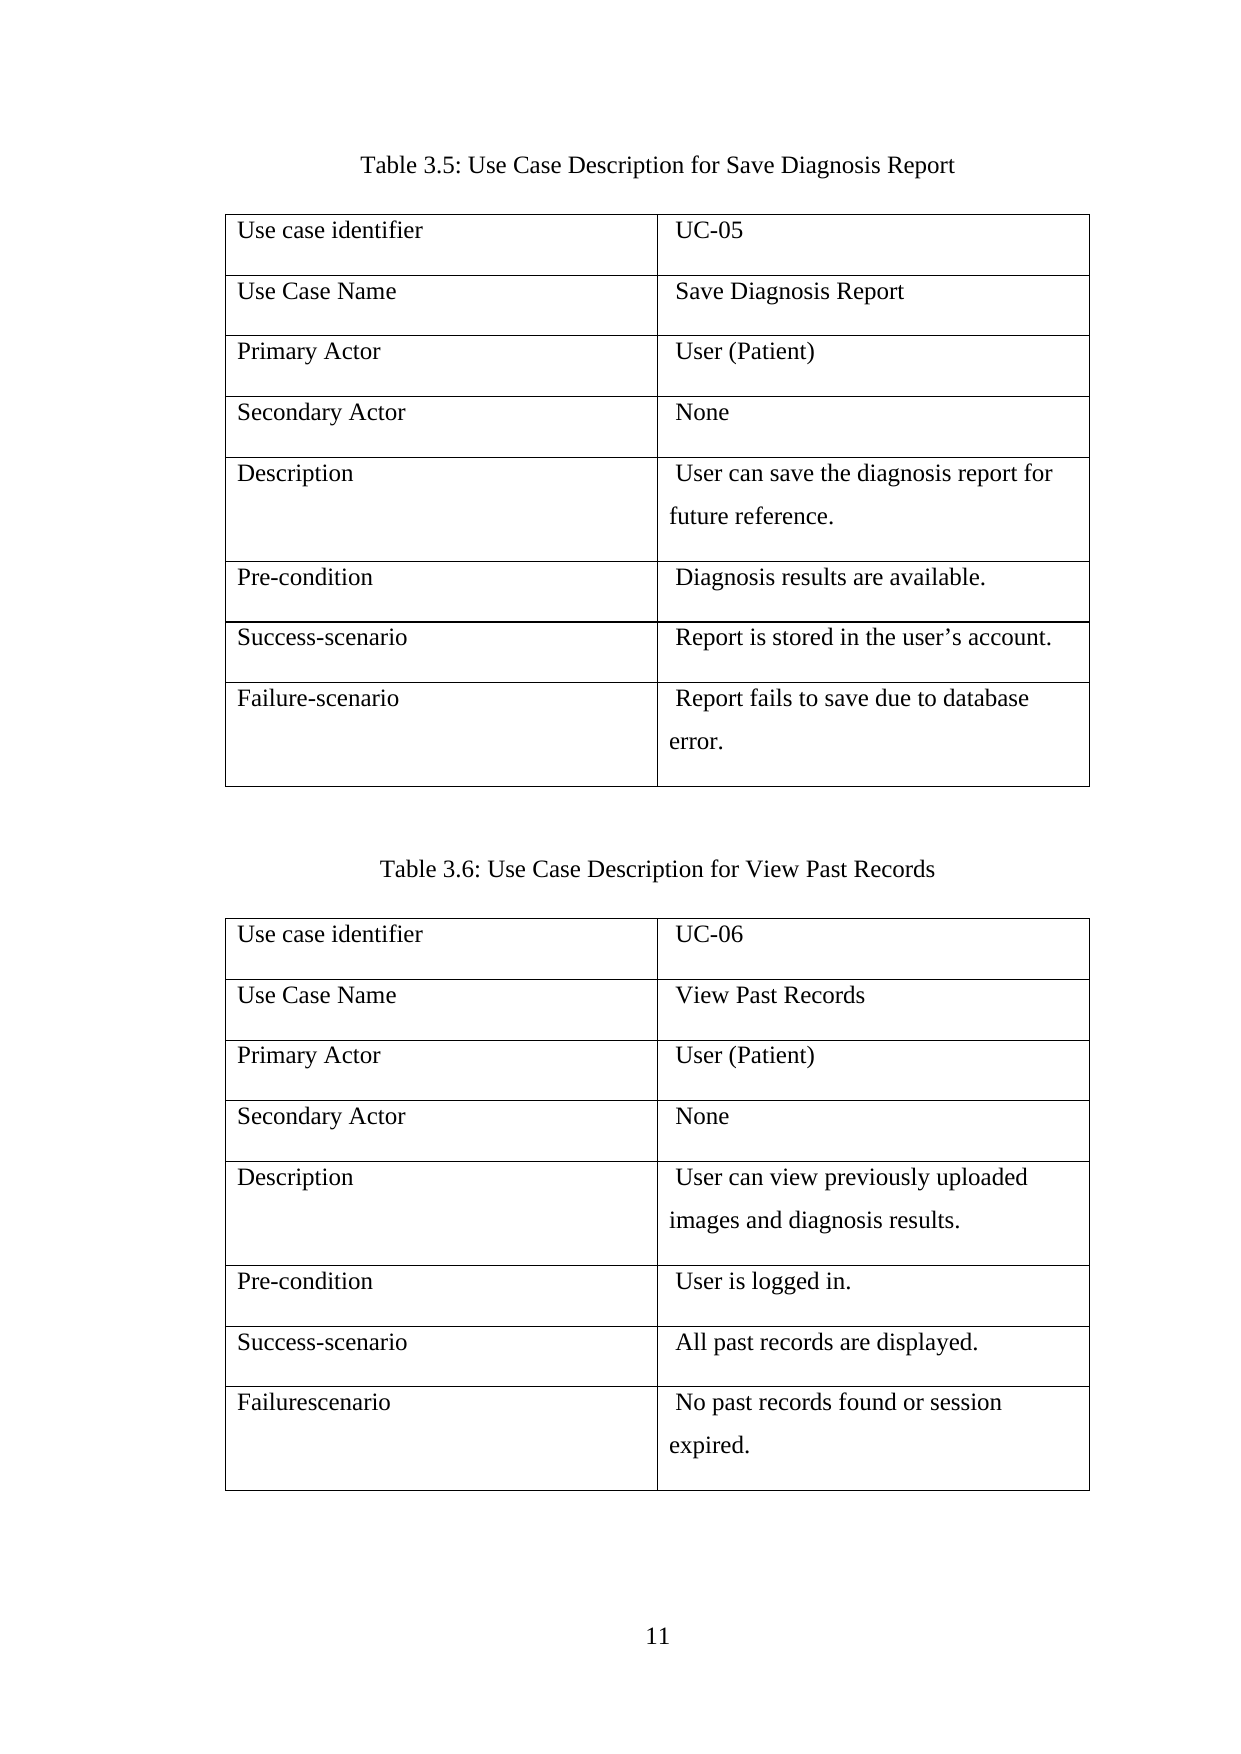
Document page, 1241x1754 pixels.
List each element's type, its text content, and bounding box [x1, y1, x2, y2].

table_cell Primary Actor [226, 336, 657, 396]
table_cell Success-scenario [226, 623, 657, 682]
table_cell Secondary Actor [226, 1101, 657, 1161]
table_cell Pre-condition [226, 562, 657, 621]
table_cell Save Diagnosis Report [658, 276, 1089, 335]
table_cell Diagnosis results are available. [658, 562, 1089, 621]
table_cell Secondary Actor [226, 397, 657, 457]
table_header Use case identifier [226, 919, 657, 979]
table_header UC-06 [658, 919, 1089, 979]
text Table 3.6: Use Case Description for View Past Records [225, 854, 1090, 883]
table_cell None [658, 397, 1089, 457]
table_cell No past records found or session expired. [658, 1387, 1089, 1490]
table_cell Primary Actor [226, 1041, 657, 1100]
table_cell User (Patient) [658, 1041, 1089, 1100]
table_cell Failure-scenario [226, 683, 657, 786]
table_cell Description [226, 458, 657, 561]
table_cell Report is stored in the user’s account. [658, 623, 1089, 682]
table_cell Description [226, 1162, 657, 1265]
table_cell All past records are displayed. [658, 1327, 1089, 1386]
table_header UC-05 [658, 215, 1089, 275]
table_cell Pre-condition [226, 1266, 657, 1326]
table_cell Failurescenario [226, 1387, 657, 1490]
table_header Use case identifier [226, 215, 657, 275]
text Table 3.5: Use Case Description for Save Diagnosis Report [225, 150, 1090, 179]
table_cell None [658, 1101, 1089, 1161]
table_cell User (Patient) [658, 336, 1089, 396]
table_cell Report fails to save due to database error. [658, 683, 1089, 786]
table_cell Use Case Name [226, 276, 657, 335]
table_cell User can view previously uploaded images and diagnosis results. [658, 1162, 1089, 1265]
table_cell User can save the diagnosis report for future reference. [658, 458, 1089, 561]
table_cell Success-scenario [226, 1327, 657, 1386]
table_cell Use Case Name [226, 980, 657, 1039]
table_cell User is logged in. [658, 1266, 1089, 1326]
table_cell View Past Records [658, 980, 1089, 1039]
